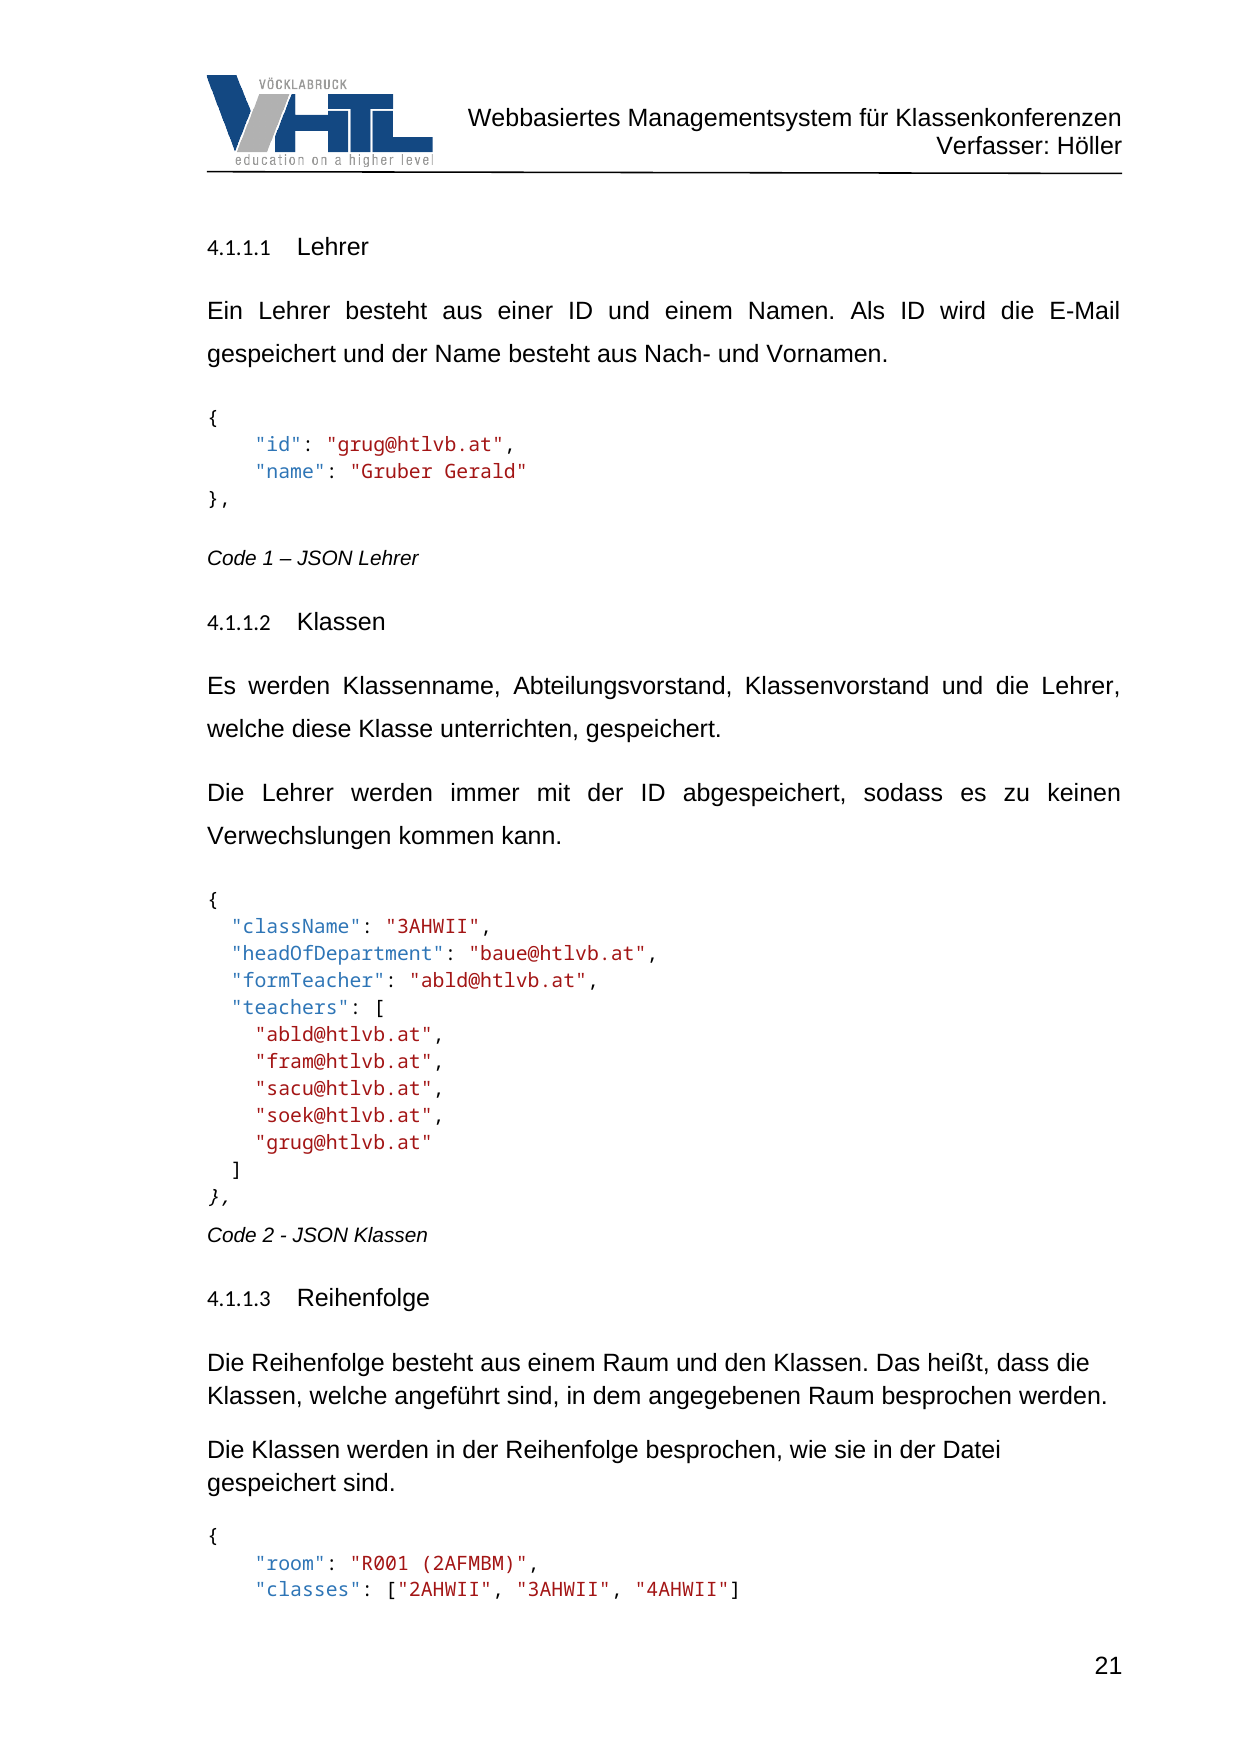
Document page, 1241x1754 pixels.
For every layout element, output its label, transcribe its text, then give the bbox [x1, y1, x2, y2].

text Code 1 – JSON Lehrer [207, 546, 1122, 569]
text Die Reihenfolge besteht aus einem Raum und den Klassen. Das heißt, dass die Klassen, welche angeführt sind, in dem angegebenen Raum besprochen werden. [207, 1348, 1122, 1410]
text "formTeacher": "abld@htlvb.at", [207, 966, 1122, 993]
text Code 2 - JSON Klassen [207, 1222, 1122, 1246]
text "abld@htlvb.at", [207, 1020, 1122, 1047]
text "name": "Gruber Gerald" [207, 457, 1122, 484]
subtitle Klassen [207, 607, 1122, 636]
text "room": "R001 (2AFMBM)", [207, 1549, 1122, 1576]
text "headOfDepartment": "baue@htlvb.at", [207, 939, 1122, 966]
text { [207, 403, 1122, 430]
text "fram@htlvb.at", [207, 1047, 1122, 1074]
text }, [207, 1182, 1122, 1209]
text "classes": ["2AHWII", "3AHWII", "4AHWII"] [207, 1576, 1122, 1603]
text }, [207, 484, 1122, 511]
text "sacu@htlvb.at", [207, 1074, 1122, 1101]
subtitle Lehrer [207, 232, 1122, 261]
text "soek@htlvb.at", [207, 1101, 1122, 1128]
text "grug@htlvb.at" [207, 1128, 1122, 1155]
text Es werden Klassenname, Abteilungsvorstand, Klassenvorstand und die Lehrer, welche diese Klasse unterrichten, gespeichert. [207, 671, 1122, 743]
text "teachers": [ [207, 993, 1122, 1020]
picture [206, 75, 433, 167]
text "className": "3AHWII", [207, 912, 1122, 939]
text "id": "grug@htlvb.at", [207, 430, 1122, 457]
subtitle Reihenfolge [207, 1283, 1122, 1313]
text Die Klassen werden in der Reihenfolge besprochen, wie sie in der Datei gespeichert sind. [207, 1435, 1122, 1497]
text { [207, 885, 1122, 912]
text ] [207, 1155, 1122, 1182]
text Die Lehrer werden immer mit der ID abgespeichert, sodass es zu keinen Verwechslungen kommen kann. [207, 778, 1122, 850]
text Ein Lehrer besteht aus einer ID und einem Namen. Als ID wird die E-Mail gespeichert und der Name besteht aus Nach- und Vornamen. [207, 296, 1122, 368]
text { [207, 1522, 1122, 1549]
